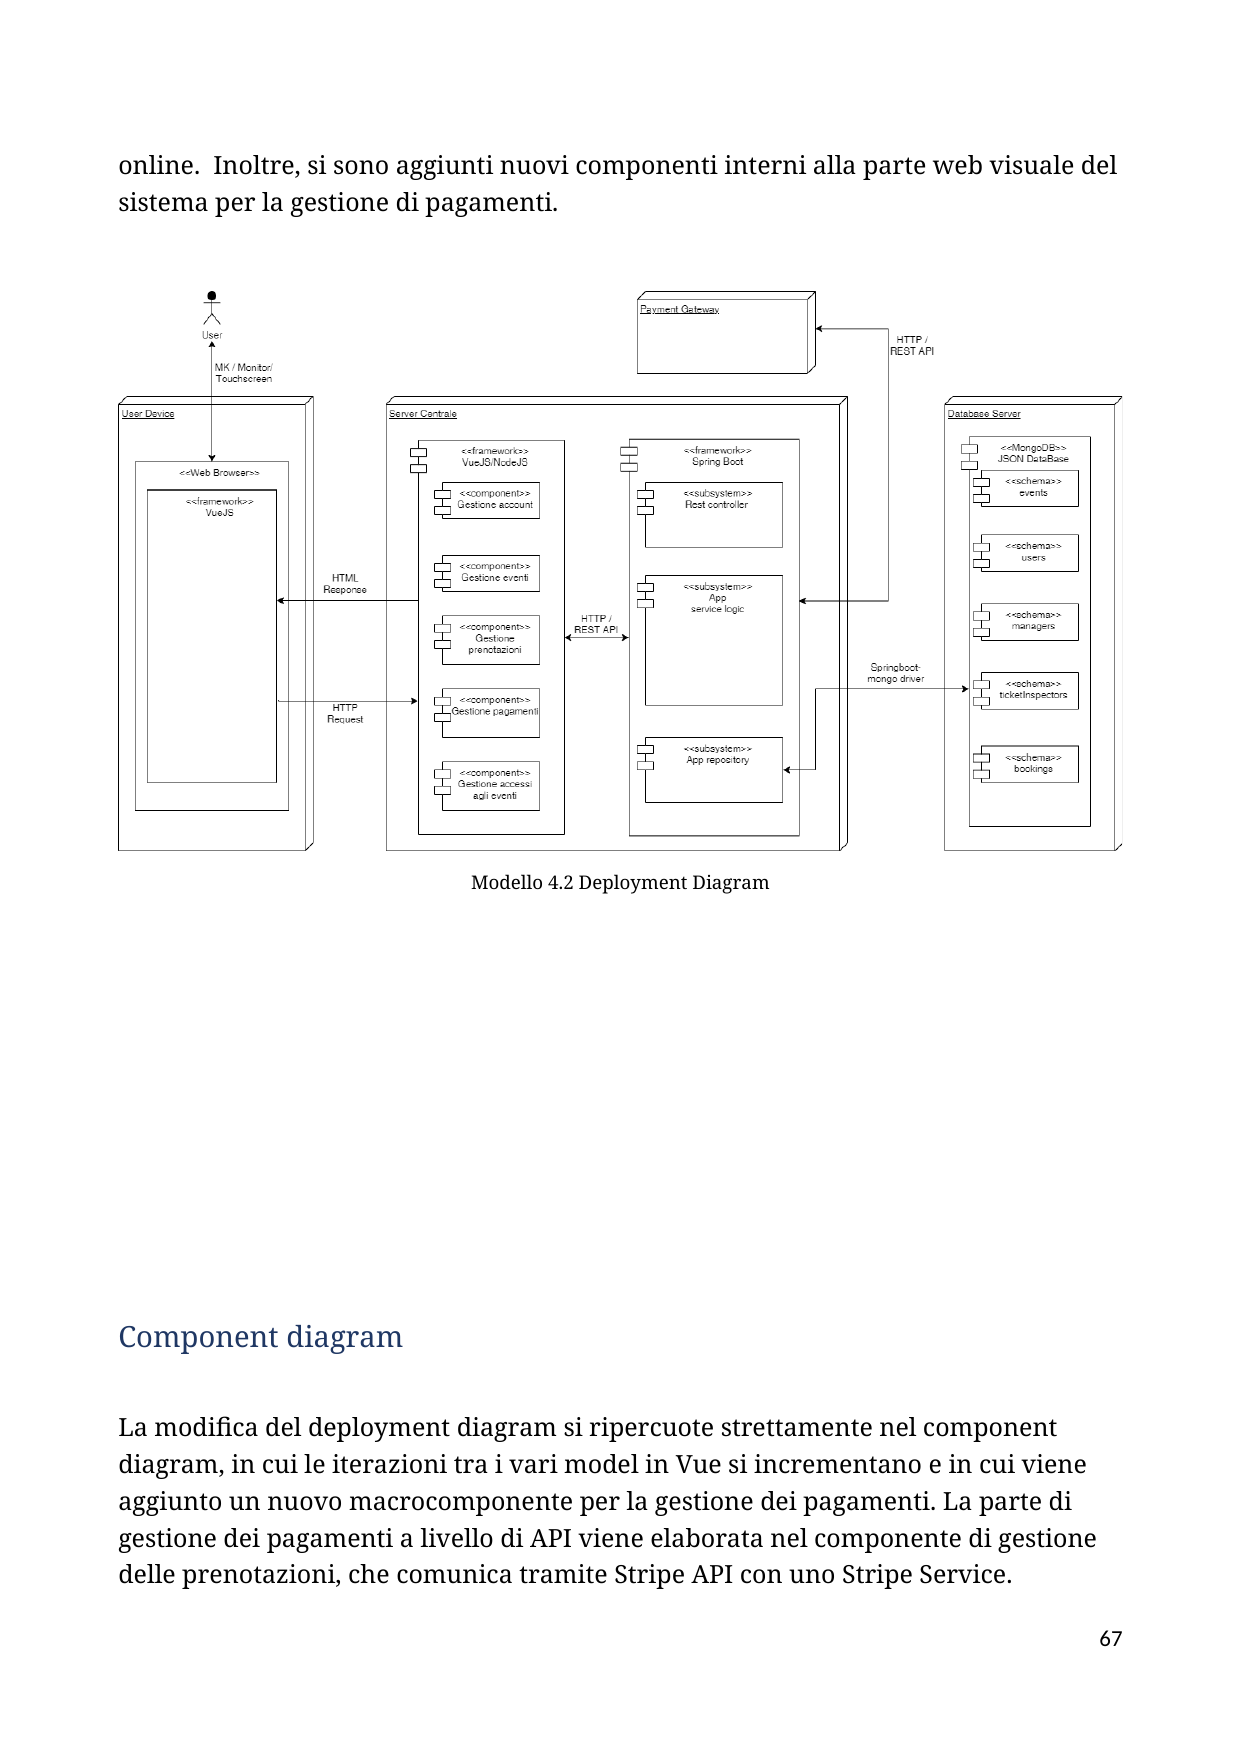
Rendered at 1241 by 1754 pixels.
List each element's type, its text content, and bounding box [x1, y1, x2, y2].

text La modifica del deployment diagram si ripercuote strettamente nel component diagram, in cui le iterazioni tra i vari model in Vue si incrementano e in cui viene aggiunto un nuovo macrocomponente per la gestione dei pagamenti. La parte di gestione dei pagamenti a livello di API viene elaborata nel componente di gestione delle prenotazioni, che comunica tramite Stripe API con uno Stripe Service. [118, 1410, 1122, 1591]
picture [118, 291, 1123, 851]
subtitle Component diagram [118, 1317, 1122, 1356]
text Modello 4.2 Deployment Diagram [118, 869, 1122, 895]
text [118, 148, 1122, 218]
